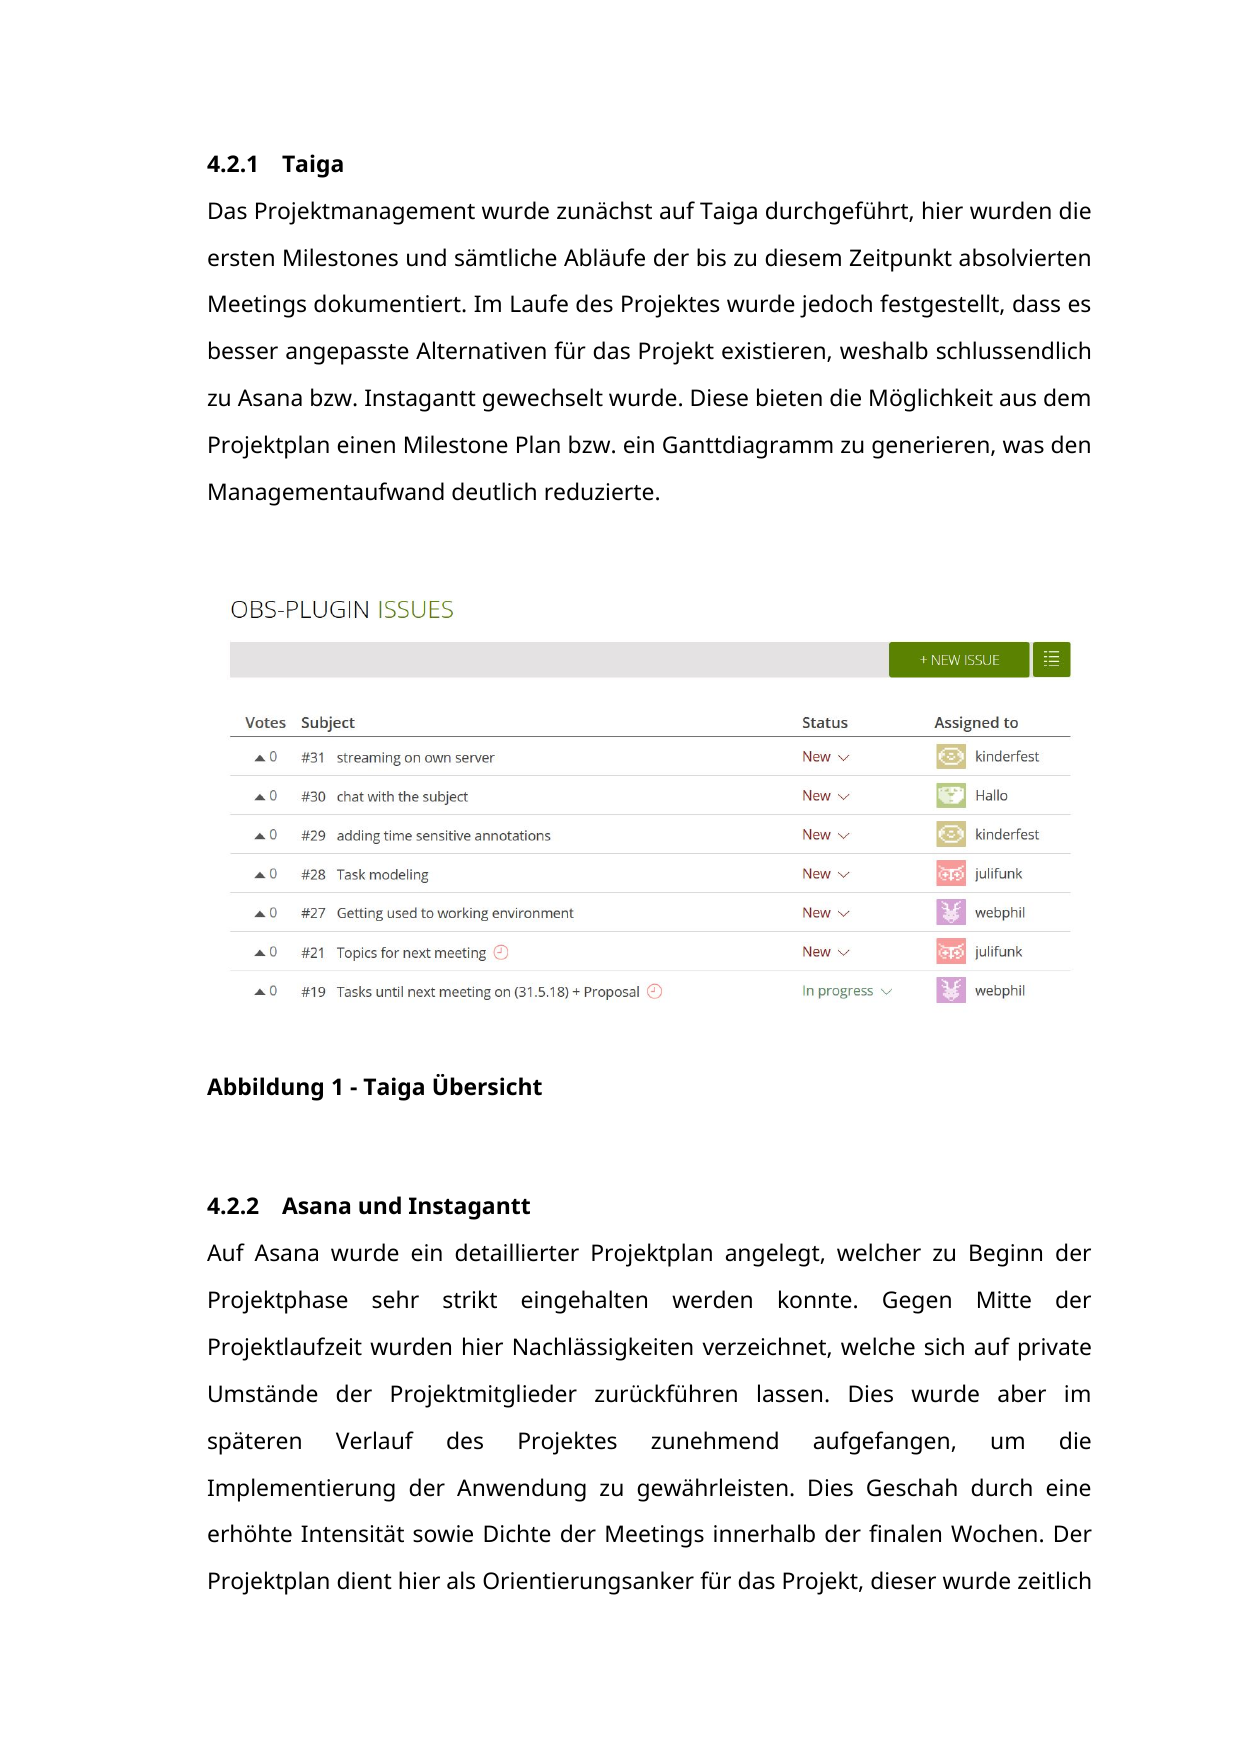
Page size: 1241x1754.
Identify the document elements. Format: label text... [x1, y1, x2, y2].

text Abbildung 1 - Taiga Übersicht [207, 1070, 1092, 1102]
subtitle Taiga [207, 148, 1092, 179]
text Das Projektmanagement wurde zunächst auf Taiga durchgeführt, hier wurden die ersten Milestones und sämtliche Abläufe der bis zu diesem Zeitpunkt absolvierten Meetings dokumentiert. Im Laufe des Projektes wurde jedoch festgestellt, dass es besser angepasste Alternativen für das Projekt existieren, weshalb schlussendlich zu Asana bzw. Instagantt gewechselt wurde. Diese bieten die Möglichkeit aus dem Projektplan einen Milestone Plan bzw. ein Ganttdiagramm zu generieren, was den Managementaufwand deutlich reduzierte. [207, 194, 1092, 507]
subtitle Asana und Instagantt [207, 1190, 1092, 1221]
picture [206, 569, 1093, 1055]
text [207, 1237, 1092, 1596]
